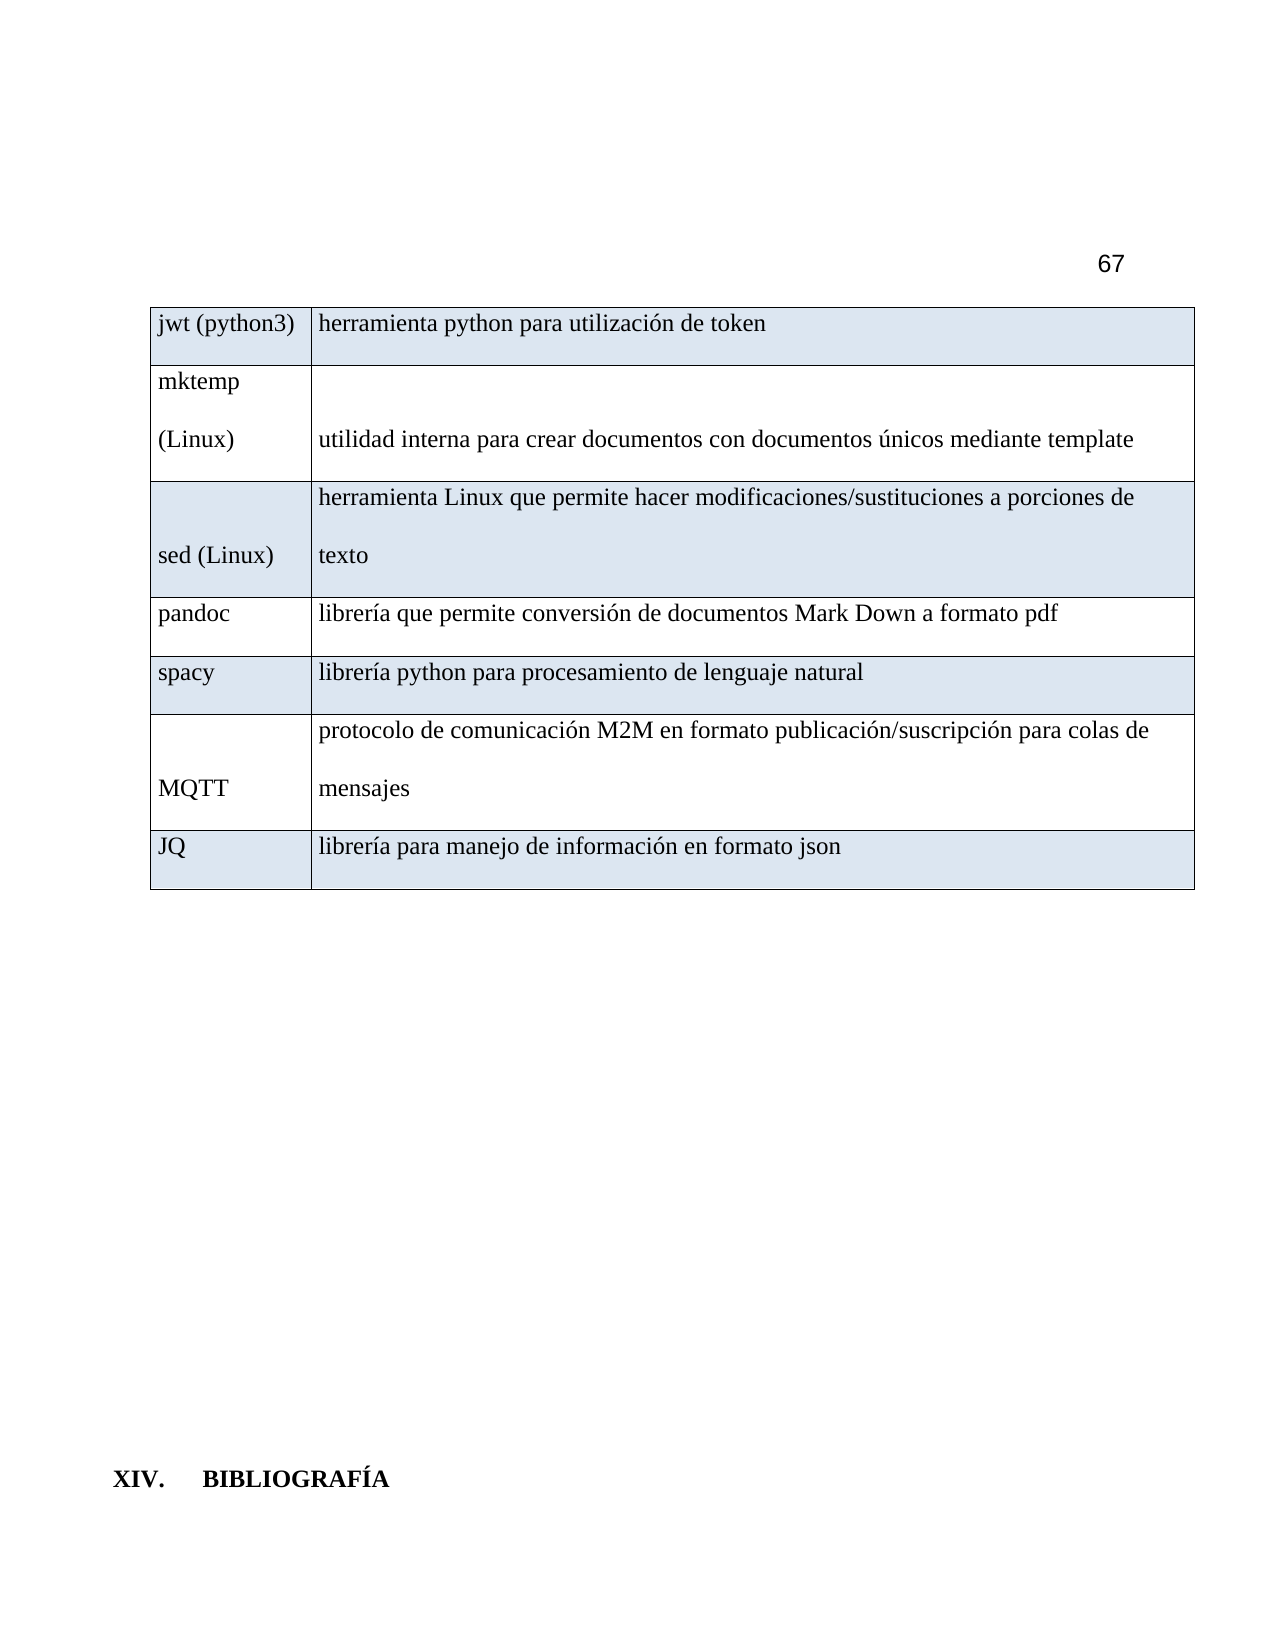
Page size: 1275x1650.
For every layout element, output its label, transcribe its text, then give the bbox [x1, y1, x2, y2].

table_cell jwt (python3) [151, 308, 311, 365]
table_cell librería python para procesamiento de lenguaje natural [312, 657, 1194, 714]
table_cell protocolo de comunicación M2M en formato publicación/suscripción para colas de mensajes [312, 715, 1194, 830]
table_cell herramienta Linux que permite hacer modificaciones/sustituciones a porciones de texto [312, 482, 1194, 597]
table_cell sed (Linux) [151, 482, 311, 597]
table_cell MQTT [151, 715, 311, 830]
table_cell utilidad interna para crear documentos con documentos únicos mediante template [312, 366, 1194, 481]
table_cell mktemp (Linux) [151, 366, 311, 481]
subtitle BIBLIOGRAFÍA [165, 1464, 1125, 1493]
table_cell librería que permite conversión de documentos Mark Down a formato pdf [312, 598, 1194, 656]
table_cell pandoc [151, 598, 311, 656]
table_cell spacy [151, 657, 311, 714]
table_cell librería para manejo de información en formato json [312, 831, 1194, 888]
table_cell herramienta python para utilización de token [312, 308, 1194, 365]
table_cell JQ [151, 831, 311, 888]
